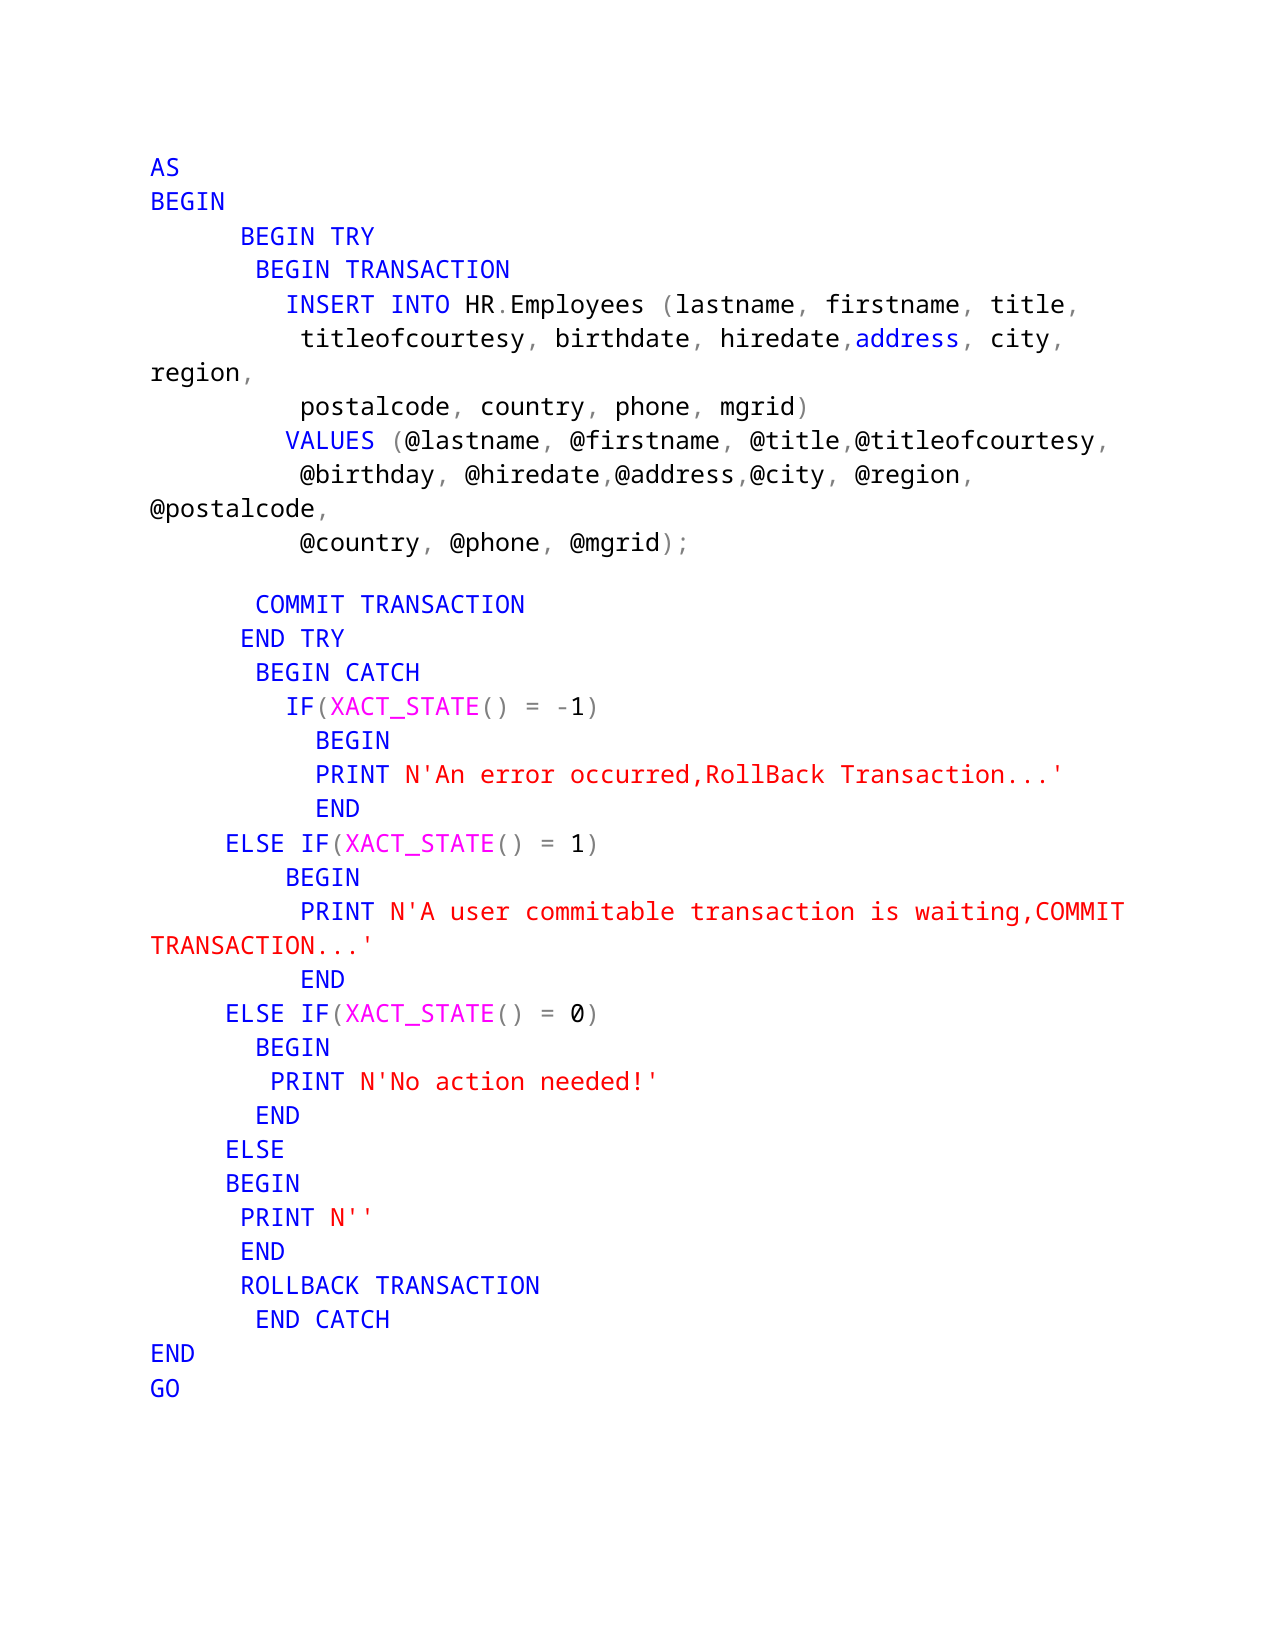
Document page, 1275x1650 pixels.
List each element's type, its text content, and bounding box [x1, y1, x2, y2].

text titleofcourtesy, birthdate, hiredate,address, city, region, [150, 320, 1125, 388]
text BEGIN TRANSACTION [150, 252, 1125, 286]
text PRINT N'No action needed!' [150, 1064, 1125, 1098]
text PRINT N'An error occurred,RollBack Transaction...' [150, 757, 1125, 791]
text VALUES (@lastname, @firstname, @title,@titleofcourtesy, [150, 422, 1125, 457]
text IF(XACT_STATE() = -1) [150, 689, 1125, 723]
text BEGIN [150, 723, 1125, 757]
text BEGIN [150, 859, 1125, 893]
text END [150, 961, 1125, 996]
text ROLLBACK TRANSACTION [150, 1268, 1125, 1302]
text BEGIN [150, 1029, 1125, 1064]
text END [150, 791, 1125, 825]
text ELSE IF(XACT_STATE() = 0) [150, 996, 1125, 1029]
text END [150, 1098, 1125, 1132]
text @birthday, @hiredate,@address,@city, @region, @postalcode, [150, 457, 1125, 525]
text END TRY [150, 621, 1125, 655]
text END [150, 1234, 1125, 1268]
text BEGIN [150, 184, 1125, 218]
text AS [150, 150, 1125, 184]
text PRINT N'A user commitable transaction is waiting,COMMIT TRANSACTION...' [150, 893, 1125, 961]
text INSERT INTO HR.Employees (lastname, firstname, title, [150, 286, 1125, 320]
text ELSE IF(XACT_STATE() = 1) [150, 825, 1125, 859]
text @country, @phone, @mgrid); [150, 525, 1125, 559]
text BEGIN [150, 1166, 1125, 1200]
text BEGIN CATCH [150, 655, 1125, 689]
text postalcode, country, phone, mgrid) [150, 388, 1125, 422]
text END [150, 1336, 1125, 1370]
text PRINT N'' [150, 1200, 1125, 1234]
text COMMIT TRANSACTION [150, 587, 1125, 621]
text GO [150, 1370, 1125, 1404]
text END CATCH [150, 1302, 1125, 1336]
text ELSE [150, 1132, 1125, 1166]
text BEGIN TRY [150, 218, 1125, 252]
